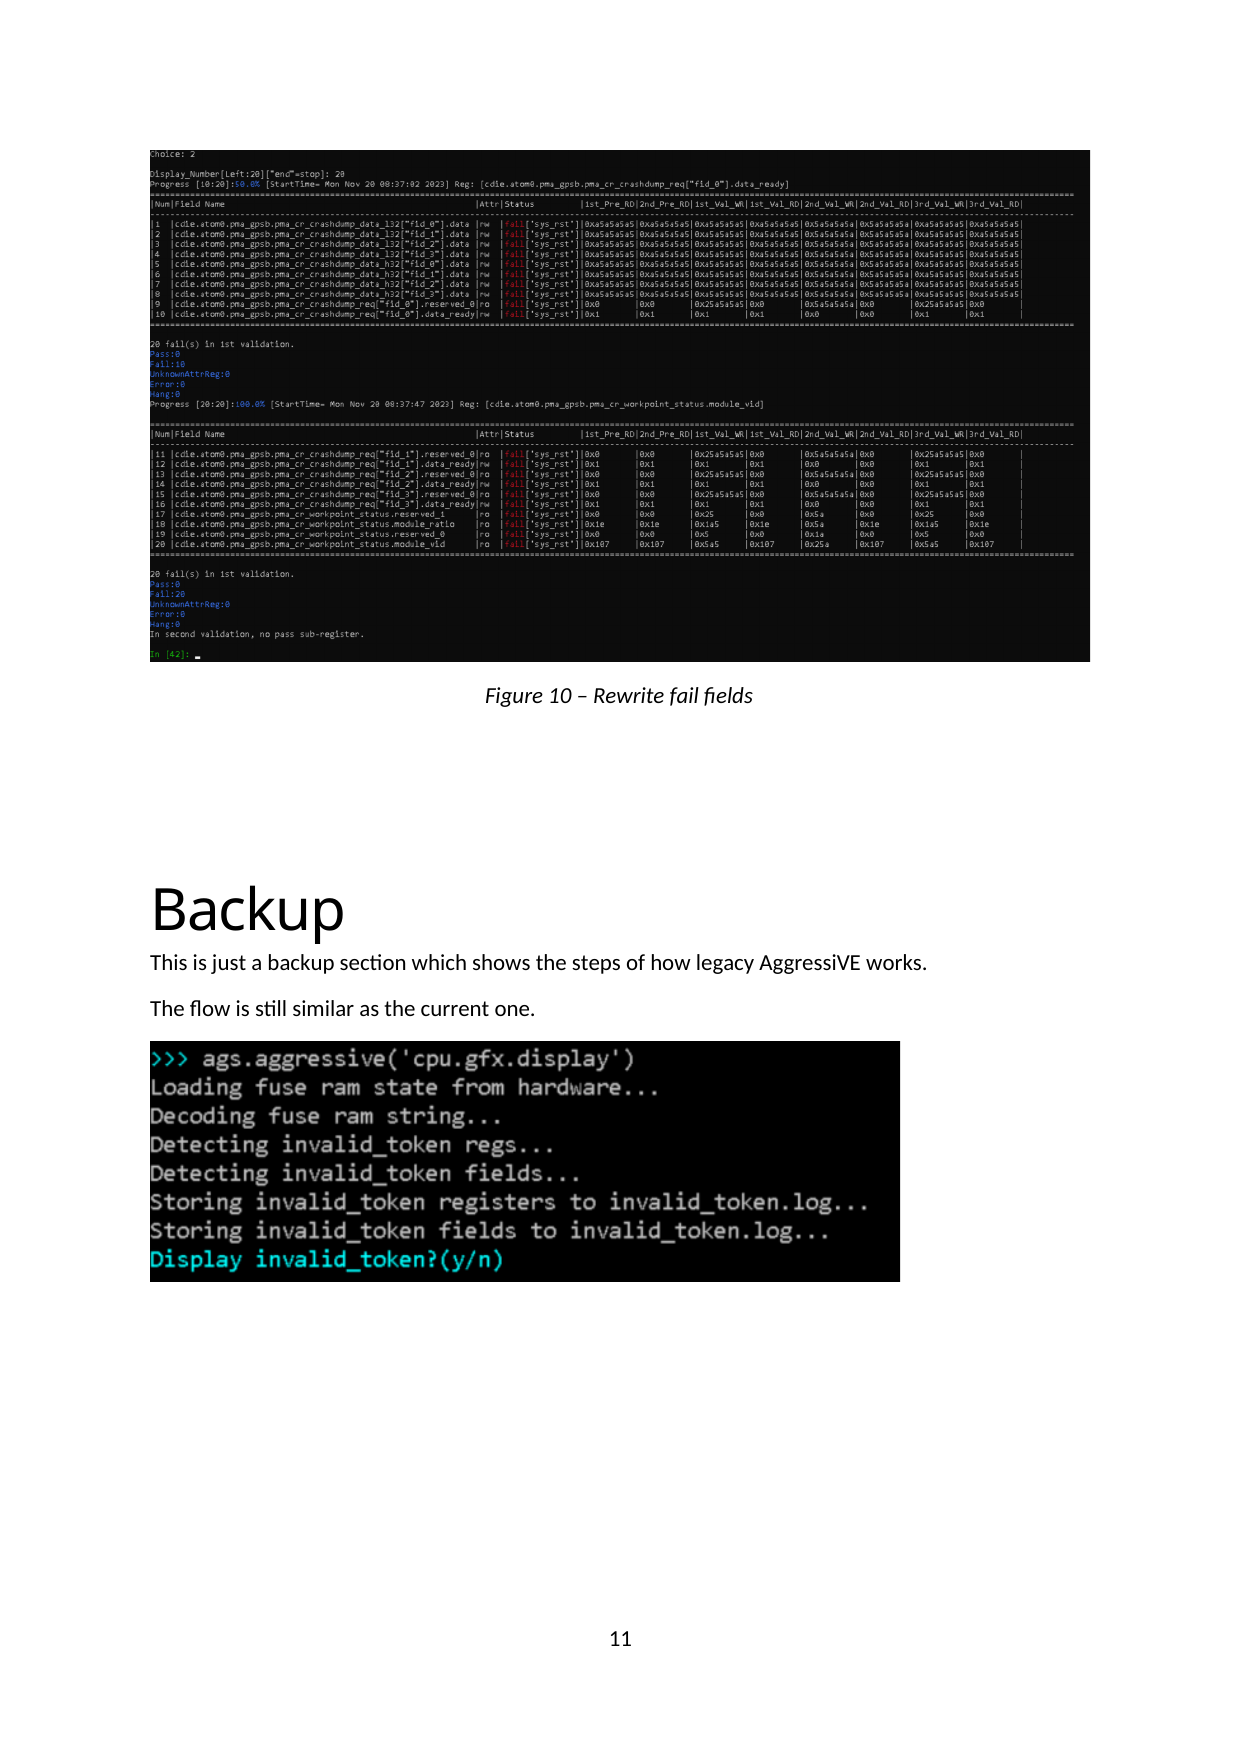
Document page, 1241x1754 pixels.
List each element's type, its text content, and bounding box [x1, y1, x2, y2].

text This is just a backup section which shows the steps of how legacy AggressiVE works. [150, 948, 1090, 976]
picture [150, 150, 1091, 662]
picture [150, 1041, 901, 1282]
title Backup [150, 868, 1090, 948]
text The flow is still similar as the current one. [150, 994, 1090, 1023]
text Figure 10 – Rewrite fail fields [150, 681, 1090, 709]
